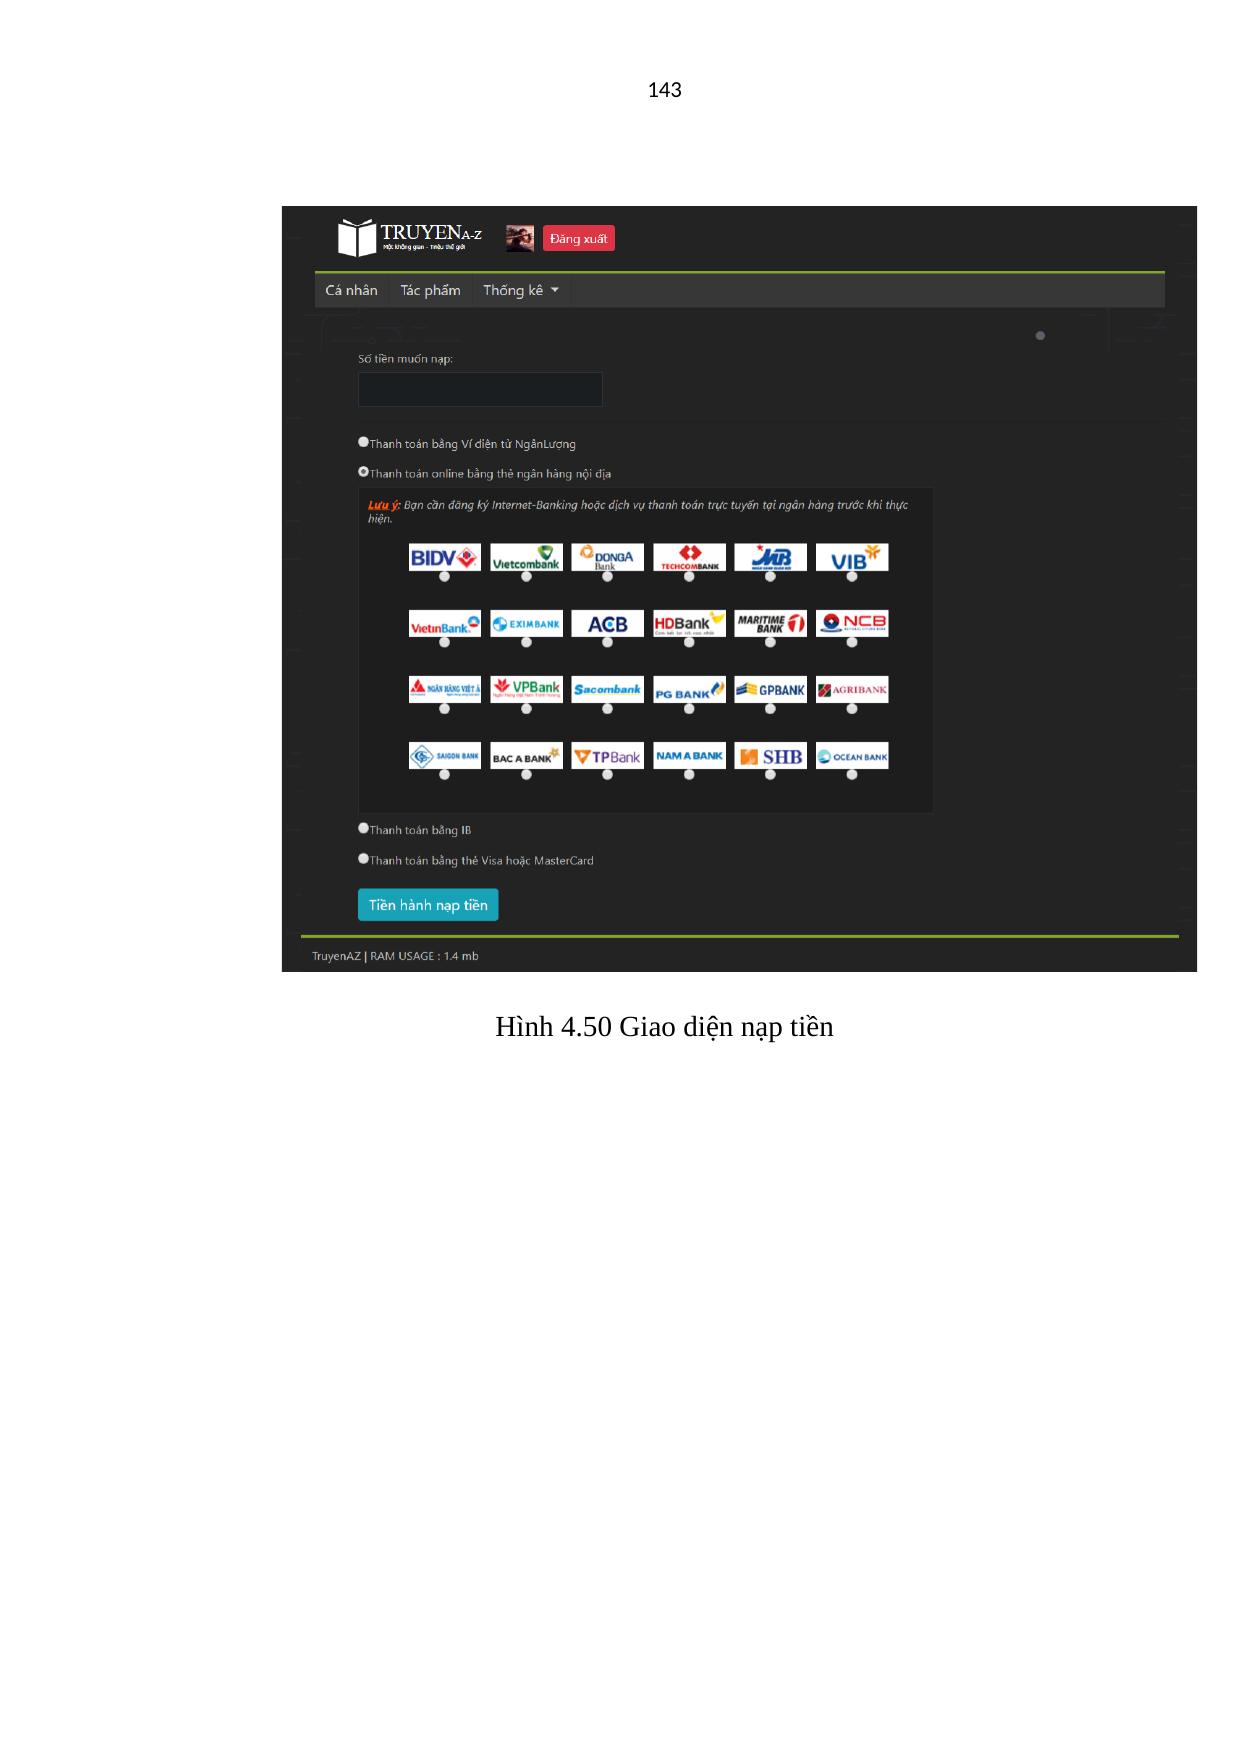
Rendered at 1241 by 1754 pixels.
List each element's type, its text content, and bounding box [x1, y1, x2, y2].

picture [281, 206, 1198, 972]
